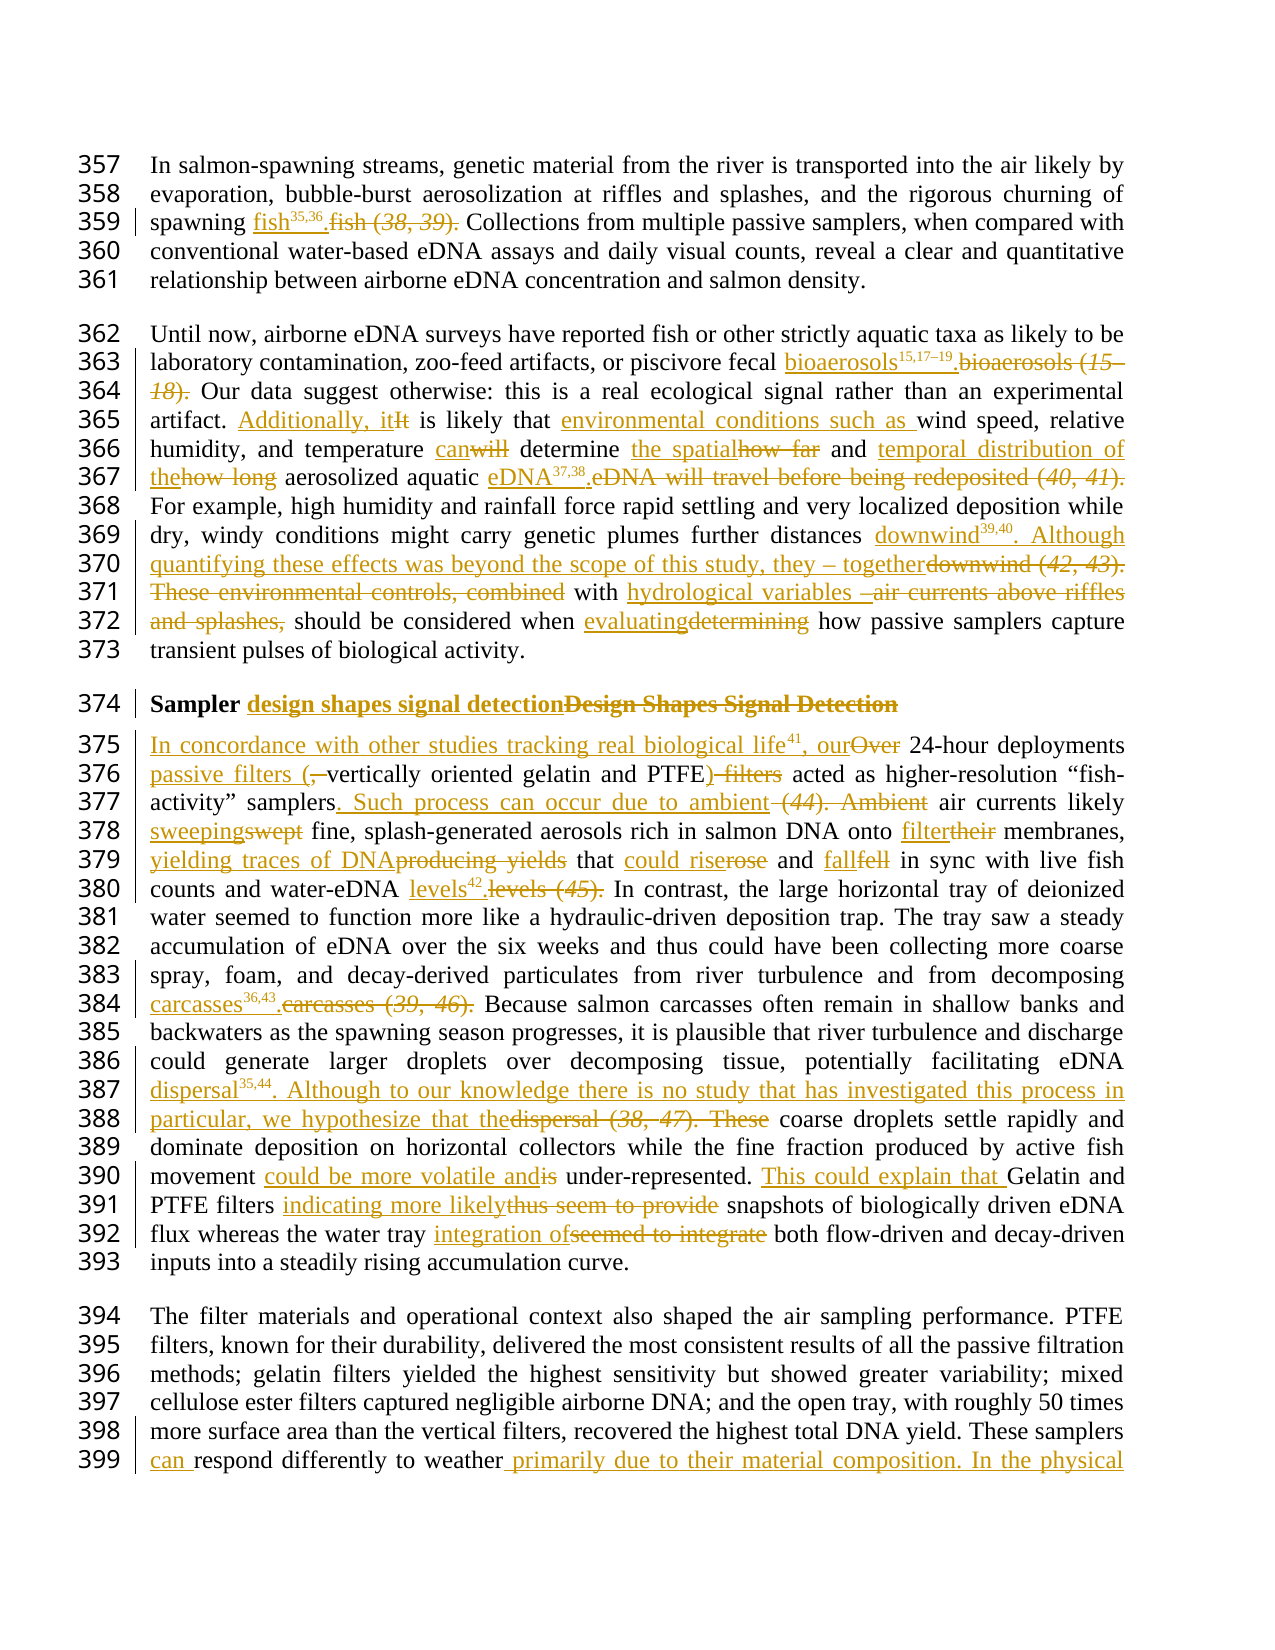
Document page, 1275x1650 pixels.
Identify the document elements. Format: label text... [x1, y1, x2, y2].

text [150, 150, 1125, 294]
text 24-hour deploymentsvertically oriented gelatin and PTFE acted as higher-resolution “fish-activity” samplers air currents likely fine, splash-generated aerosols rich in salmon DNA onto membranes, that and in sync with live fish counts and water-eDNA In contrast, the large horizontal tray of deionized water seemed to function more like a hydraulic-driven deposition trap. The tray saw a steady accumulation of eDNA over the six weeks and thus could have been collecting more coarse spray, foam, and decay-derived particulates from river turbulence and from decomposing Because salmon carcasses often remain in shallow banks and backwaters as the spawning season progresses, it is plausible that river turbulence and discharge could generate larger droplets over decomposing tissue, potentially facilitating eDNA coarse droplets settle rapidly and dominate deposition on horizontal collectors while the fine fraction produced by active fish movement under-represented. Gelatin and PTFE filters snapshots of biologically driven eDNA flux whereas the water tray both flow-driven and decay-driven inputs into a steadily rising accumulation curve. [150, 730, 1125, 1100]
text 24-hour deploymentsvertically oriented gelatin and PTFE acted as higher-resolution “fish-activity” samplers air currents likely fine, splash-generated aerosols rich in salmon DNA onto membranes, that and in sync with live fish counts and water-eDNA In contrast, the large horizontal tray of deionized water seemed to function more like a hydraulic-driven deposition trap. The tray saw a steady accumulation of eDNA over the six weeks and thus could have been collecting more coarse spray, foam, and decay-derived particulates from river turbulence and from decomposing Because salmon carcasses often remain in shallow banks and backwaters as the spawning season progresses, it is plausible that river turbulence and discharge could generate larger droplets over decomposing tissue, potentially facilitating eDNA coarse droplets settle rapidly and dominate deposition on horizontal collectors while the fine fraction produced by active fish movement under-represented. Gelatin and PTFE filters snapshots of biologically driven eDNA flux whereas the water tray both flow-driven and decay-driven inputs into a steadily rising accumulation curve. [150, 1101, 1125, 1276]
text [150, 1301, 1125, 1474]
subtitle Sampler [150, 689, 1125, 717]
text Until now, airborne eDNA surveys have reported fish or other strictly aquatic taxa as likely to be laboratory contamination, zoo-feed artifacts, or piscivore fecal Our data suggest otherwise: this is a real ecological signal rather than an experimental artifact. is likely that wind speed, relative humidity, and temperature determine and aerosolized aquatic For example, high humidity and rainfall force rapid settling and very localized deposition while dry, windy conditions might carry genetic plumes further distances with should be considered when how passive samplers capture transient pulses of biological activity. [150, 319, 1125, 664]
